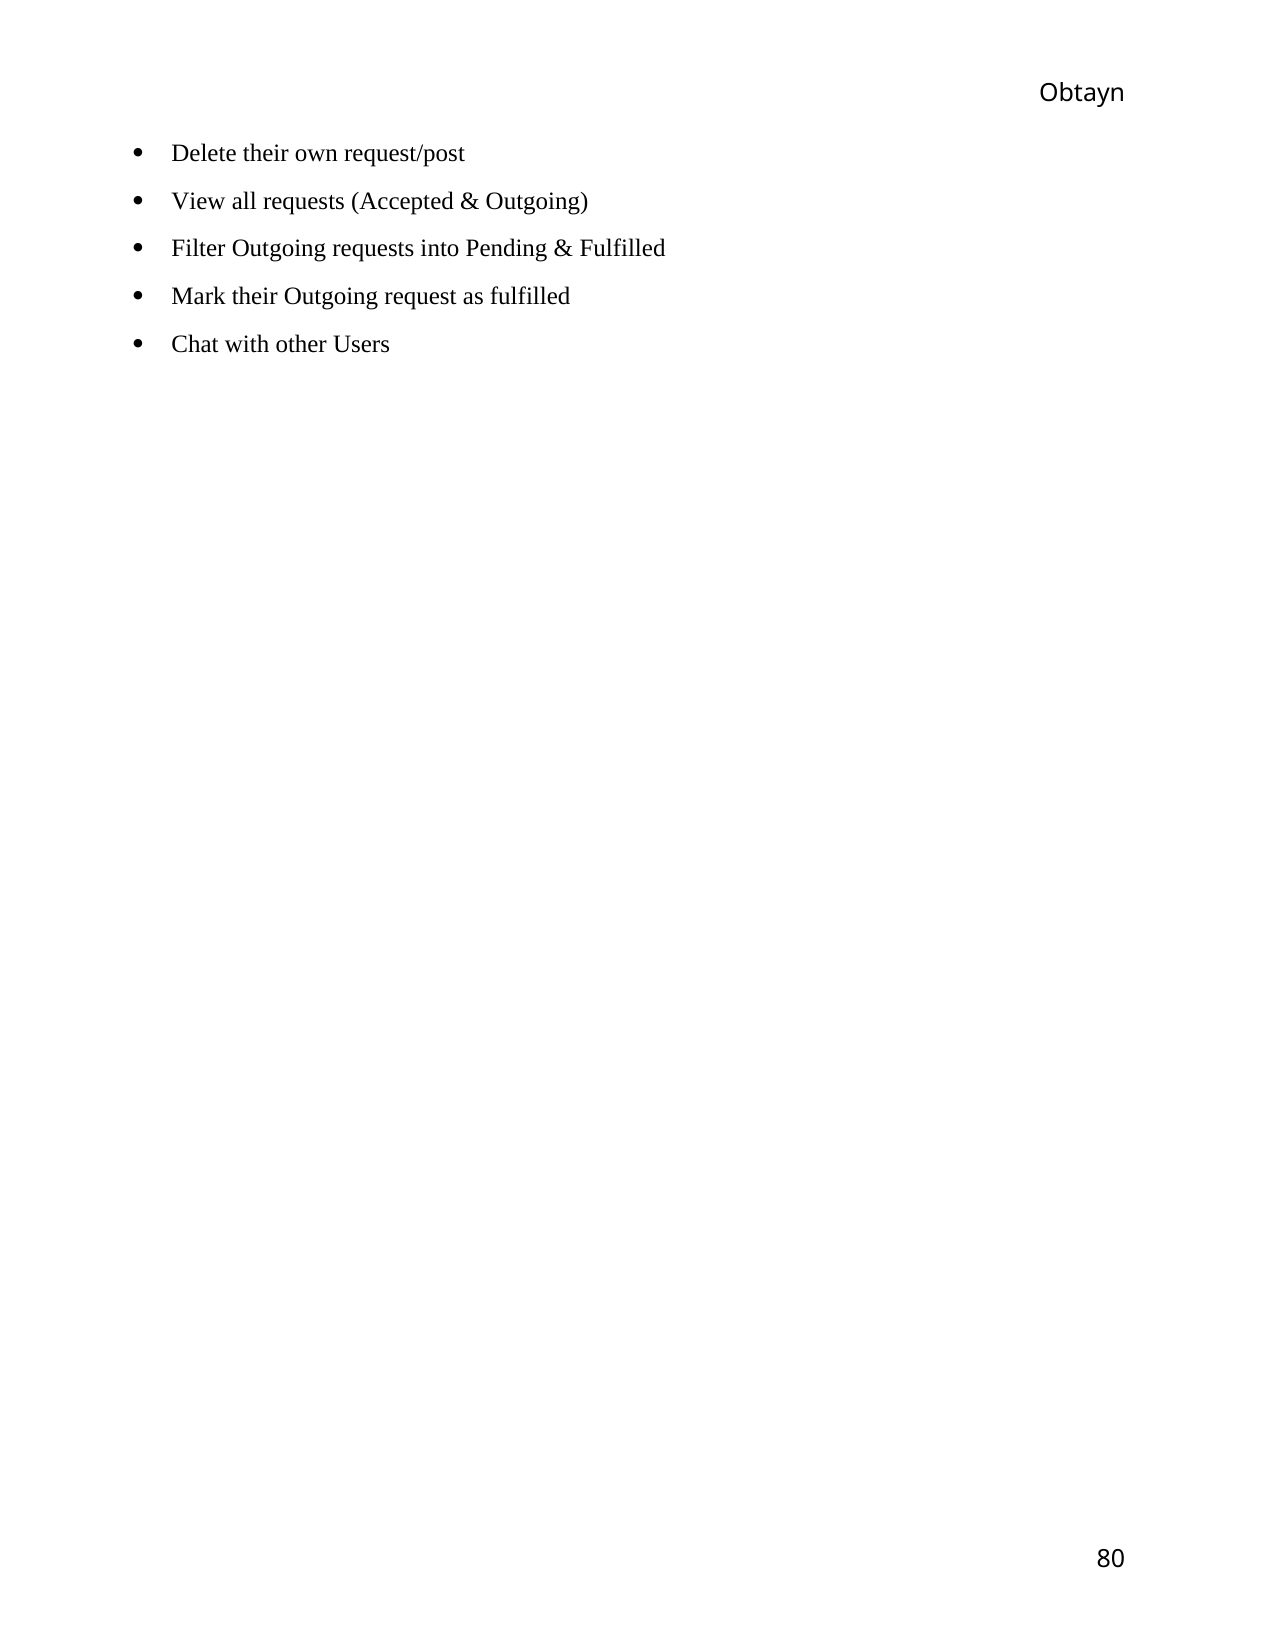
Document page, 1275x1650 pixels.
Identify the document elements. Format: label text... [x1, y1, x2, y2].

list Chat with other Users [134, 329, 1125, 357]
list Delete their own request/post [134, 138, 1125, 167]
list View all requests (Accepted & Outgoing) [134, 186, 1125, 214]
list Mark their Outgoing request as fulfilled [134, 281, 1125, 310]
list Filter Outgoing requests into Pending & Fulfilled [134, 233, 1125, 262]
